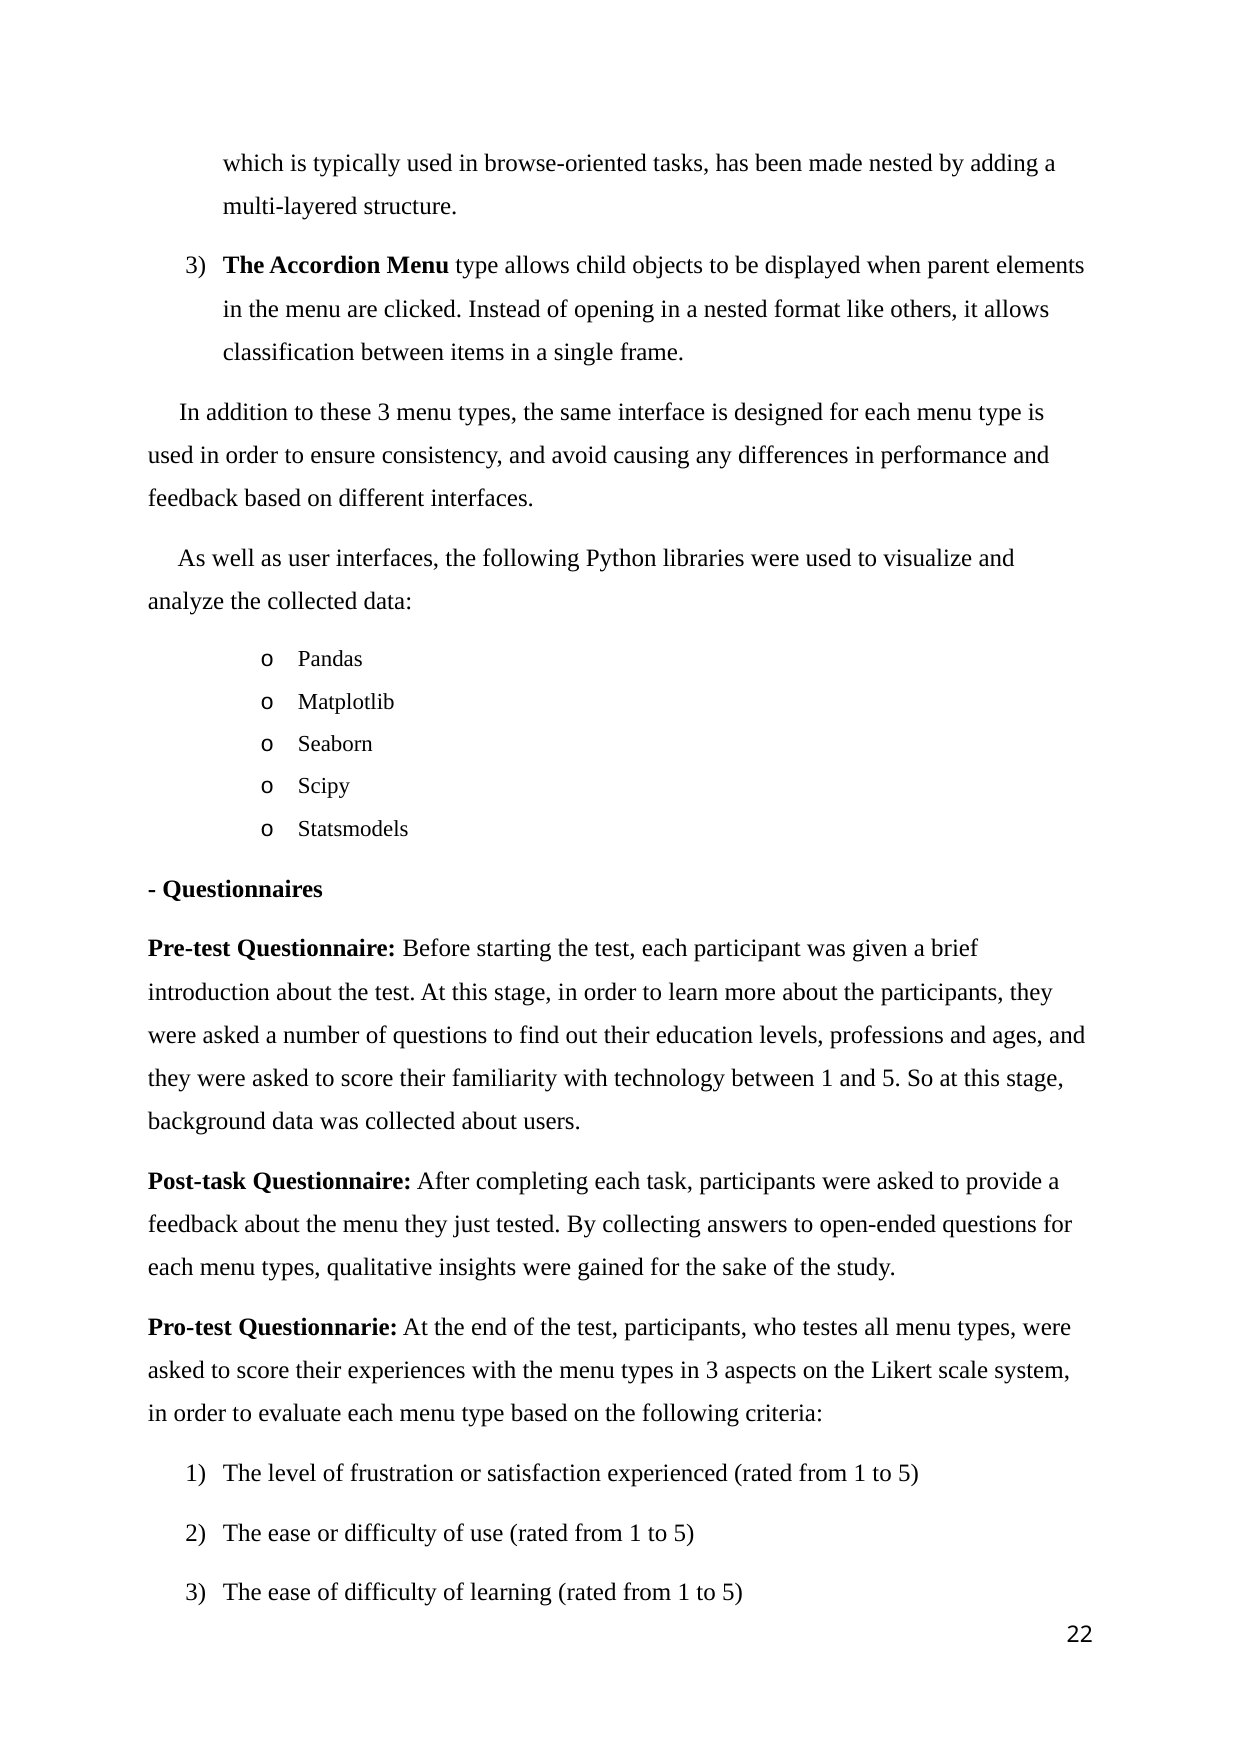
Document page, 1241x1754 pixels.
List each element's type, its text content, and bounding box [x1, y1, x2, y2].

text Pro-test Questionnarie: At the end of the test, participants, who testes all menu types, were asked to score their experiences with the menu types in 3 aspects on the Likert scale system, in order to evaluate each menu type based on the following criteria: [148, 1312, 1093, 1427]
text In addition to these 3 menu types, the same interface is designed for each menu type is used in order to ensure consistency, and avoid causing any differences in performance and feedback based on different interfaces. [148, 397, 1093, 512]
list Statsmodels [260, 815, 1093, 843]
list Matplotlib [260, 688, 1093, 716]
list The Accordion Menu type allows child objects to be displayed when parent elements in the menu are clicked. Instead of opening in a nested format like others, it allows classification between items in a single frame. [185, 251, 1093, 366]
list Pandas [260, 646, 1093, 674]
text Pre-test Questionnaire: Before starting the test, each participant was given a brief introduction about the test. At this stage, in order to learn more about the participants, they were asked a number of questions to find out their education levels, professions and ages, and they were asked to score their familiarity with technology between 1 and 5. So at this stage, background data was collected about users. [148, 933, 1093, 1135]
list The ease or difficulty of use (rated from 1 to 5) [185, 1518, 1093, 1546]
list Scipy [260, 772, 1093, 801]
text Post-task Questionnaire: After completing each task, participants were asked to provide a feedback about the menu they just tested. By collecting answers to open-ended questions for each menu types, qualitative insights were gained for the sake of the study. [148, 1166, 1093, 1281]
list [185, 148, 1093, 219]
text - Questionnaires [148, 874, 1093, 902]
list Seaborn [260, 730, 1093, 758]
list The ease of difficulty of learning (rated from 1 to 5) [185, 1577, 1093, 1606]
list The level of frustration or satisfaction experienced (rated from 1 to 5) [185, 1458, 1093, 1487]
text As well as user interfaces, the following Python libraries were used to visualize and analyze the collected data: [148, 543, 1093, 614]
